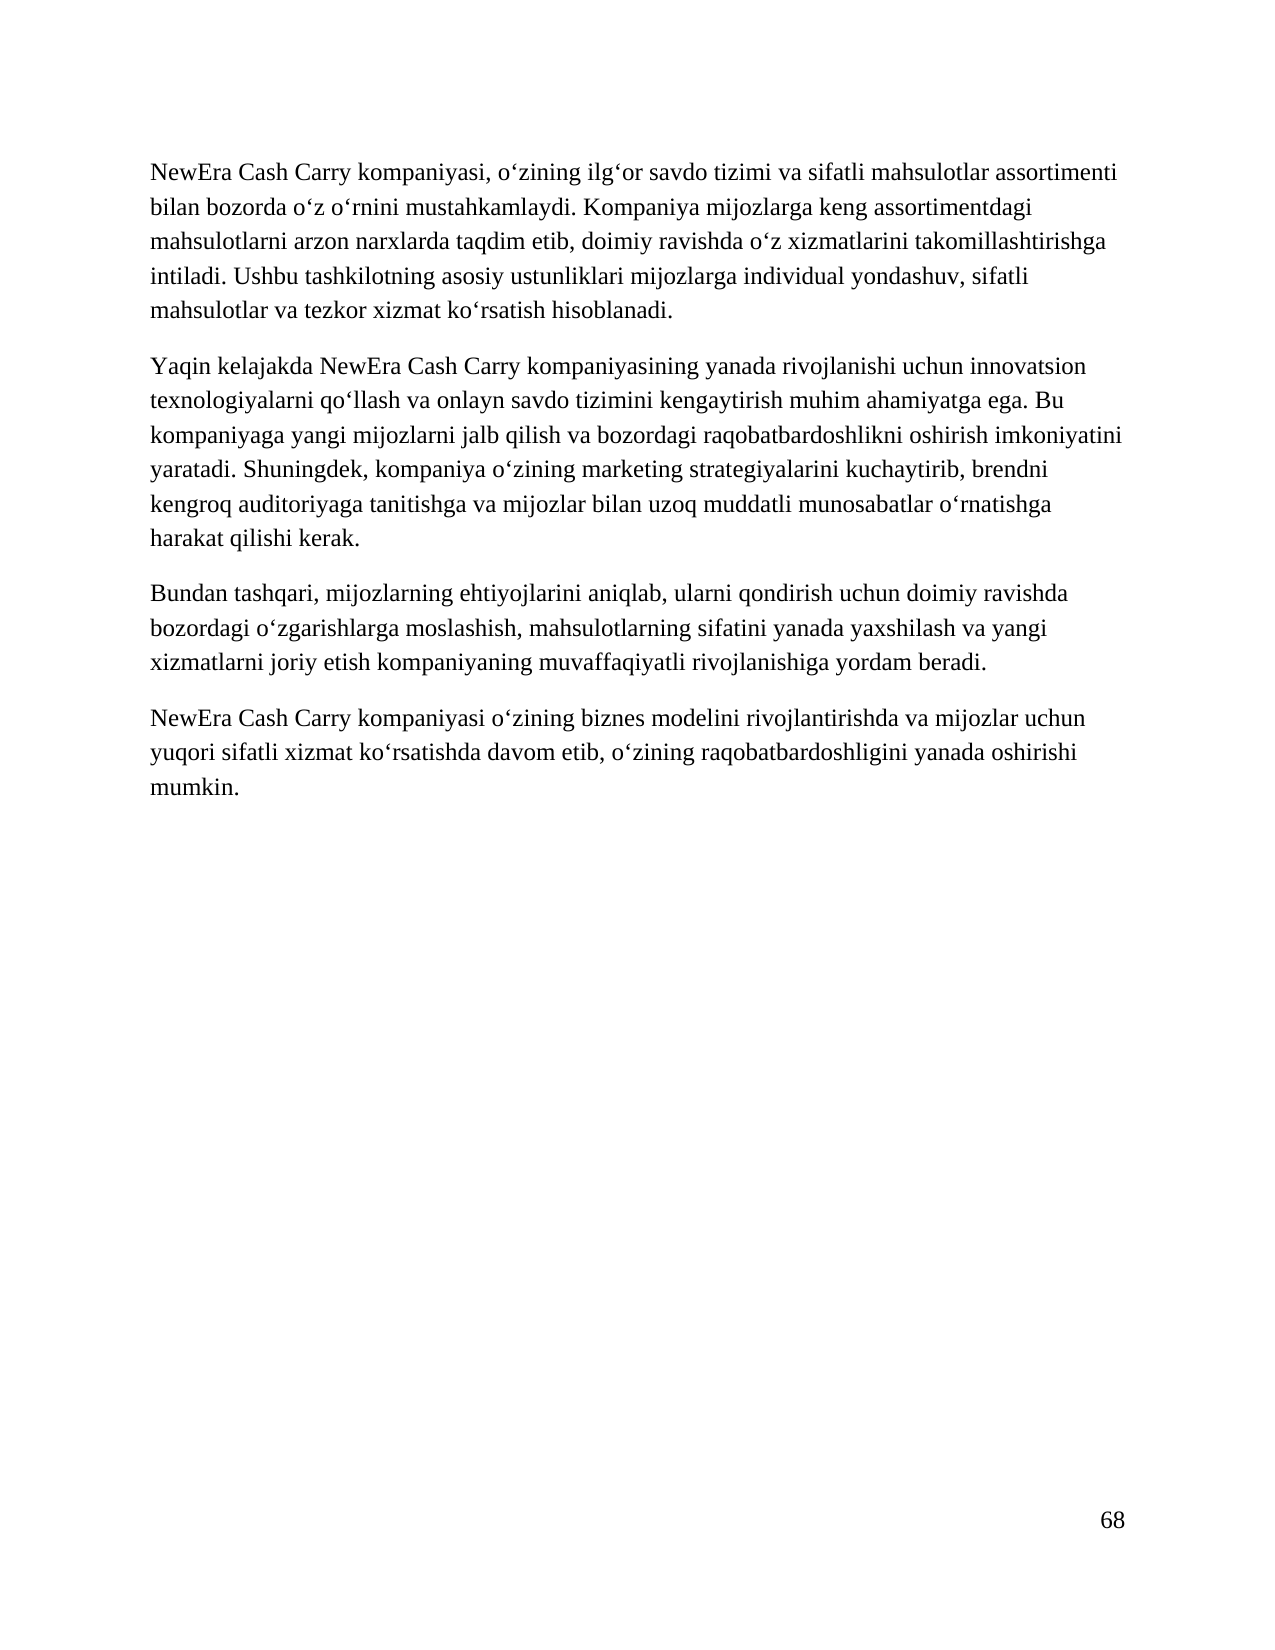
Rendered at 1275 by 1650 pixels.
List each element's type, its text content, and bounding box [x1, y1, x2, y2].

text NewEra Cash Carry kompaniyasi o‘zining biznes modelini rivojlantirishda va mijozlar uchun yuqori sifatli xizmat ko‘rsatishda davom etib, o‘zining raqobatbardoshligini yanada oshirishi mumkin. [150, 703, 1125, 800]
text Bundan tashqari, mijozlarning ehtiyojlarini aniqlab, ularni qondirish uchun doimiy ravishda bozordagi o‘zgarishlarga moslashish, mahsulotlarning sifatini yanada yaxshilash va yangi xizmatlarni joriy etish kompaniyaning muvaffaqiyatli rivojlanishiga yordam beradi. [150, 578, 1125, 676]
text Yaqin kelajakda NewEra Cash Carry kompaniyasining yanada rivojlanishi uchun innovatsion texnologiyalarni qo‘llash va onlayn savdo tizimini kengaytirish muhim ahamiyatga ega. Bu kompaniyaga yangi mijozlarni jalb qilish va bozordagi raqobatbardoshlikni oshirish imkoniyatini yaratadi. Shuningdek, kompaniya o‘zining marketing strategiyalarini kuchaytirib, brendni kengroq auditoriyaga tanitishga va mijozlar bilan uzoq muddatli munosabatlar o‘rnatishga harakat qilishi kerak. [150, 351, 1125, 552]
text NewEra Cash Carry kompaniyasi, o‘zining ilg‘or savdo tizimi va sifatli mahsulotlar assortimenti bilan bozorda o‘z o‘rnini mustahkamlaydi. Kompaniya mijozlarga keng assortimentdagi mahsulotlarni arzon narxlarda taqdim etib, doimiy ravishda o‘z xizmatlarini takomillashtirishga intiladi. Ushbu tashkilotning asosiy ustunliklari mijozlarga individual yondashuv, sifatli mahsulotlar va tezkor xizmat ko‘rsatish hisoblanadi. [150, 157, 1125, 324]
